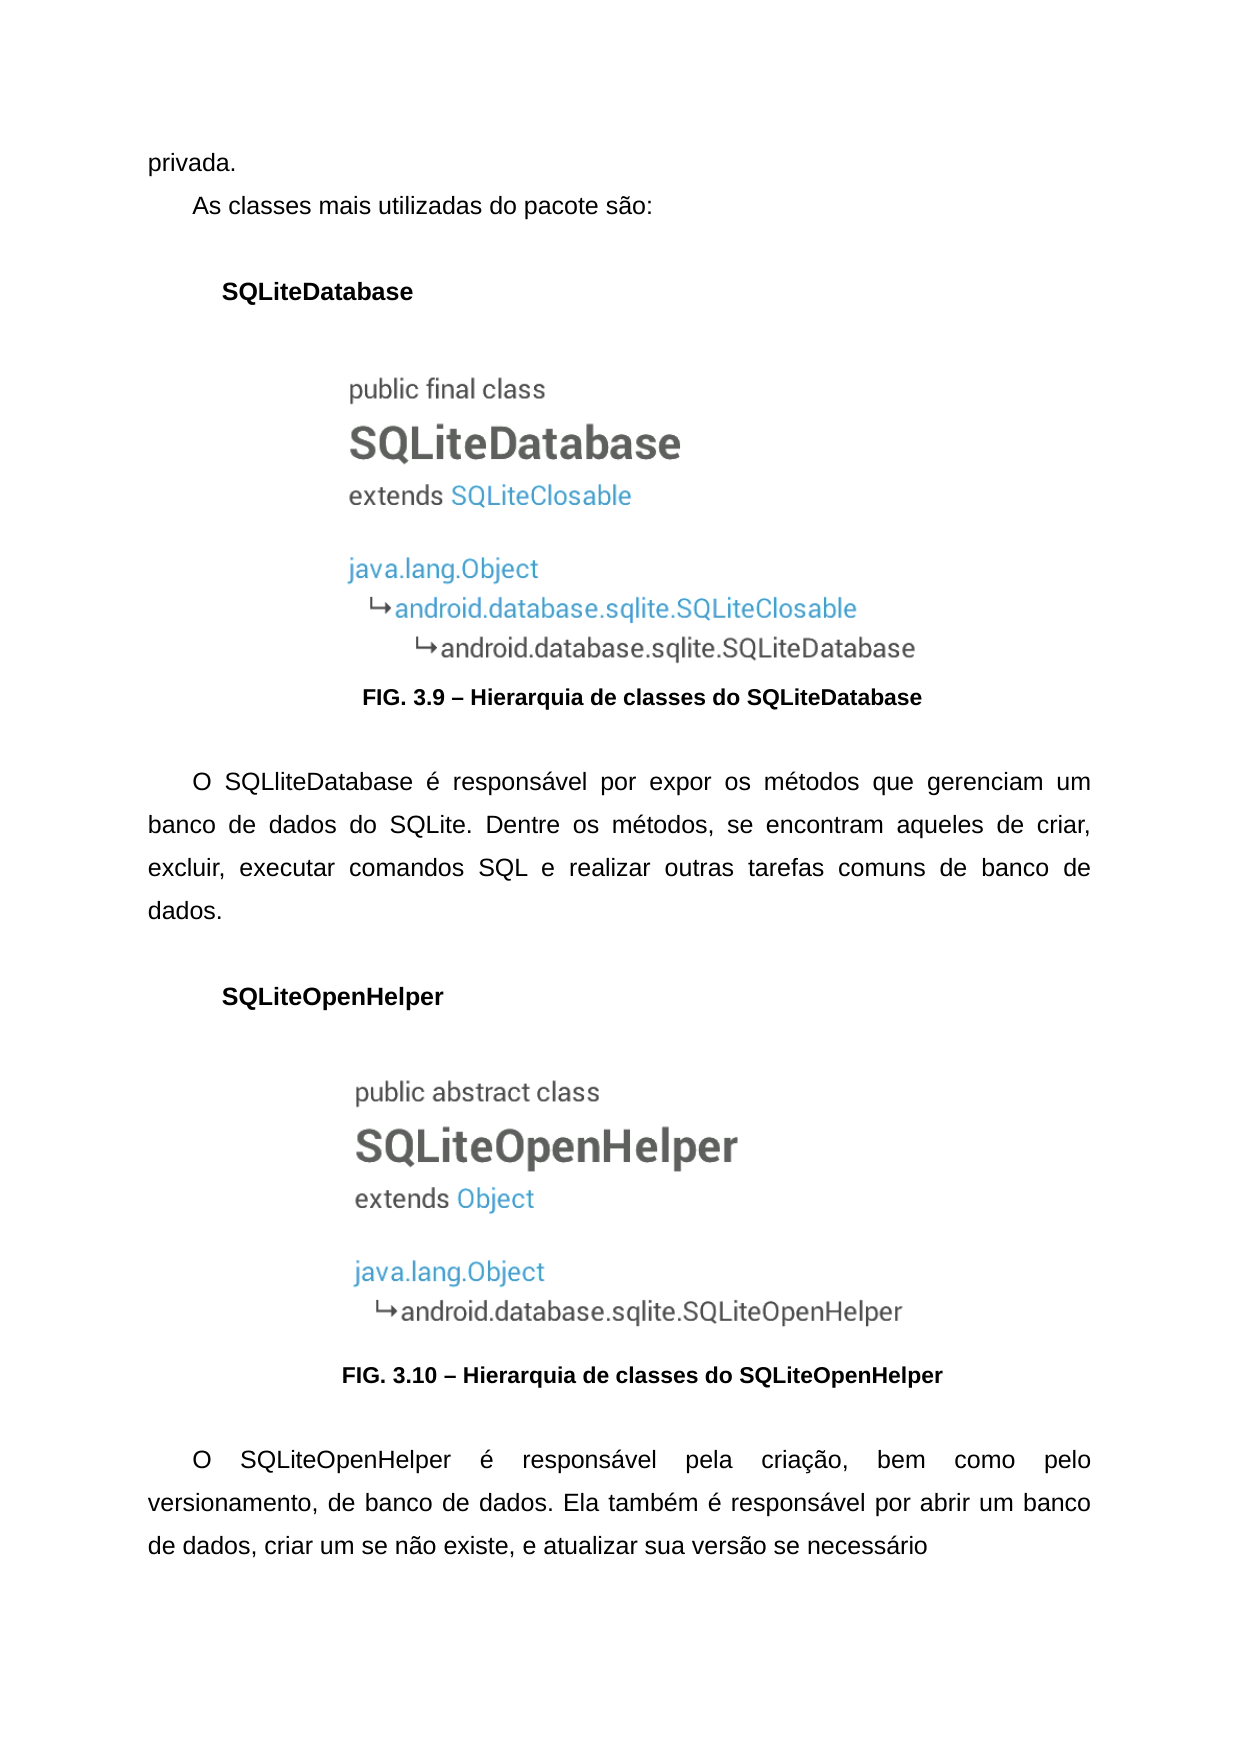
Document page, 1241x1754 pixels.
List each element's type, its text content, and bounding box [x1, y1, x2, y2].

text O SQLliteDatabase é responsável por expor os métodos que gerenciam um banco de dados do SQLite. Dentre os métodos, se encontram aqueles de criar, excluir, executar comandos SQL e realizar outras tarefas comuns de banco de dados. [148, 767, 1092, 925]
text FIG. .9 – Hierarquia de classes do SQLiteOpenHelper [148, 1362, 1092, 1388]
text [148, 148, 1092, 176]
picture [346, 1068, 937, 1348]
text FIG. .8 – Hierarquia de classes do SQLiteDatabase [148, 684, 1092, 710]
text O SQLiteOpenHelper é responsável pela criação, bem como pelo versionamento, de banco de dados. Ela também é responsável por abrir um banco de dados, criar um se não existe, e atualizar sua versão se necessário [148, 1445, 1092, 1560]
text As classes mais utilizadas do pacote são: [148, 191, 1092, 219]
picture [340, 363, 945, 670]
text SQLiteOpenHelper [148, 982, 1092, 1011]
text SQLiteDatabase [148, 277, 1092, 306]
